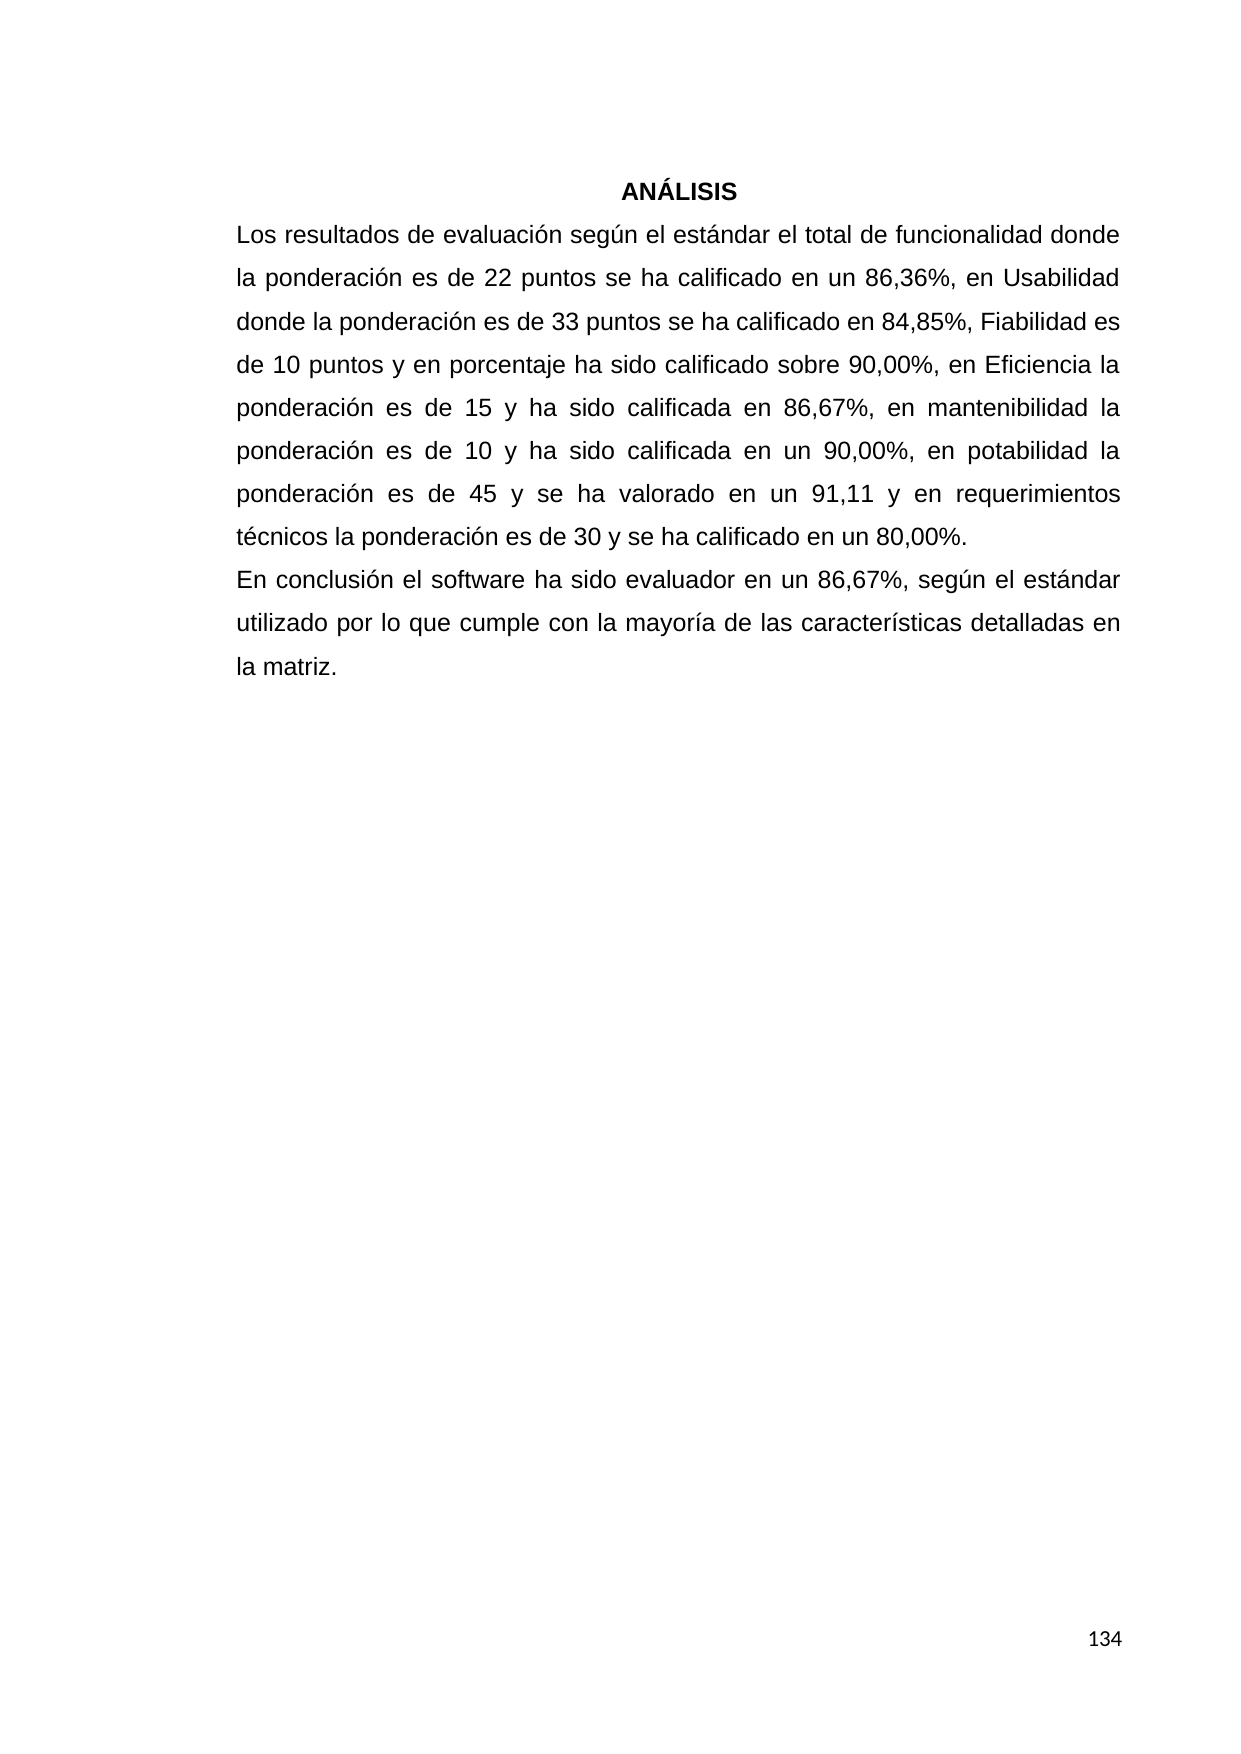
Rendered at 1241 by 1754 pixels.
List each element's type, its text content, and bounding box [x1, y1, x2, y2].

text En conclusión el software ha sido evaluador en un 86,67%, según el estándar utilizado por lo que cumple con la mayoría de las características detalladas en la matriz. [236, 565, 1122, 680]
text ANÁLISIS [236, 177, 1122, 206]
text Los resultados de evaluación según el estándar el total de funcionalidad donde la ponderación es de 22 puntos se ha calificado en un 86,36%, en Usabilidad donde la ponderación es de 33 puntos se ha calificado en 84,85%, Fiabilidad es de 10 puntos y en porcentaje ha sido calificado sobre 90,00%, en Eficiencia la ponderación es de 15 y ha sido calificada en 86,67%, en mantenibilidad la ponderación es de 10 y ha sido calificada en un 90,00%, en potabilidad la ponderación es de 45 y se ha valorado en un 91,11 y en requerimientos técnicos la ponderación es de 30 y se ha calificado en un 80,00%. [236, 220, 1122, 551]
